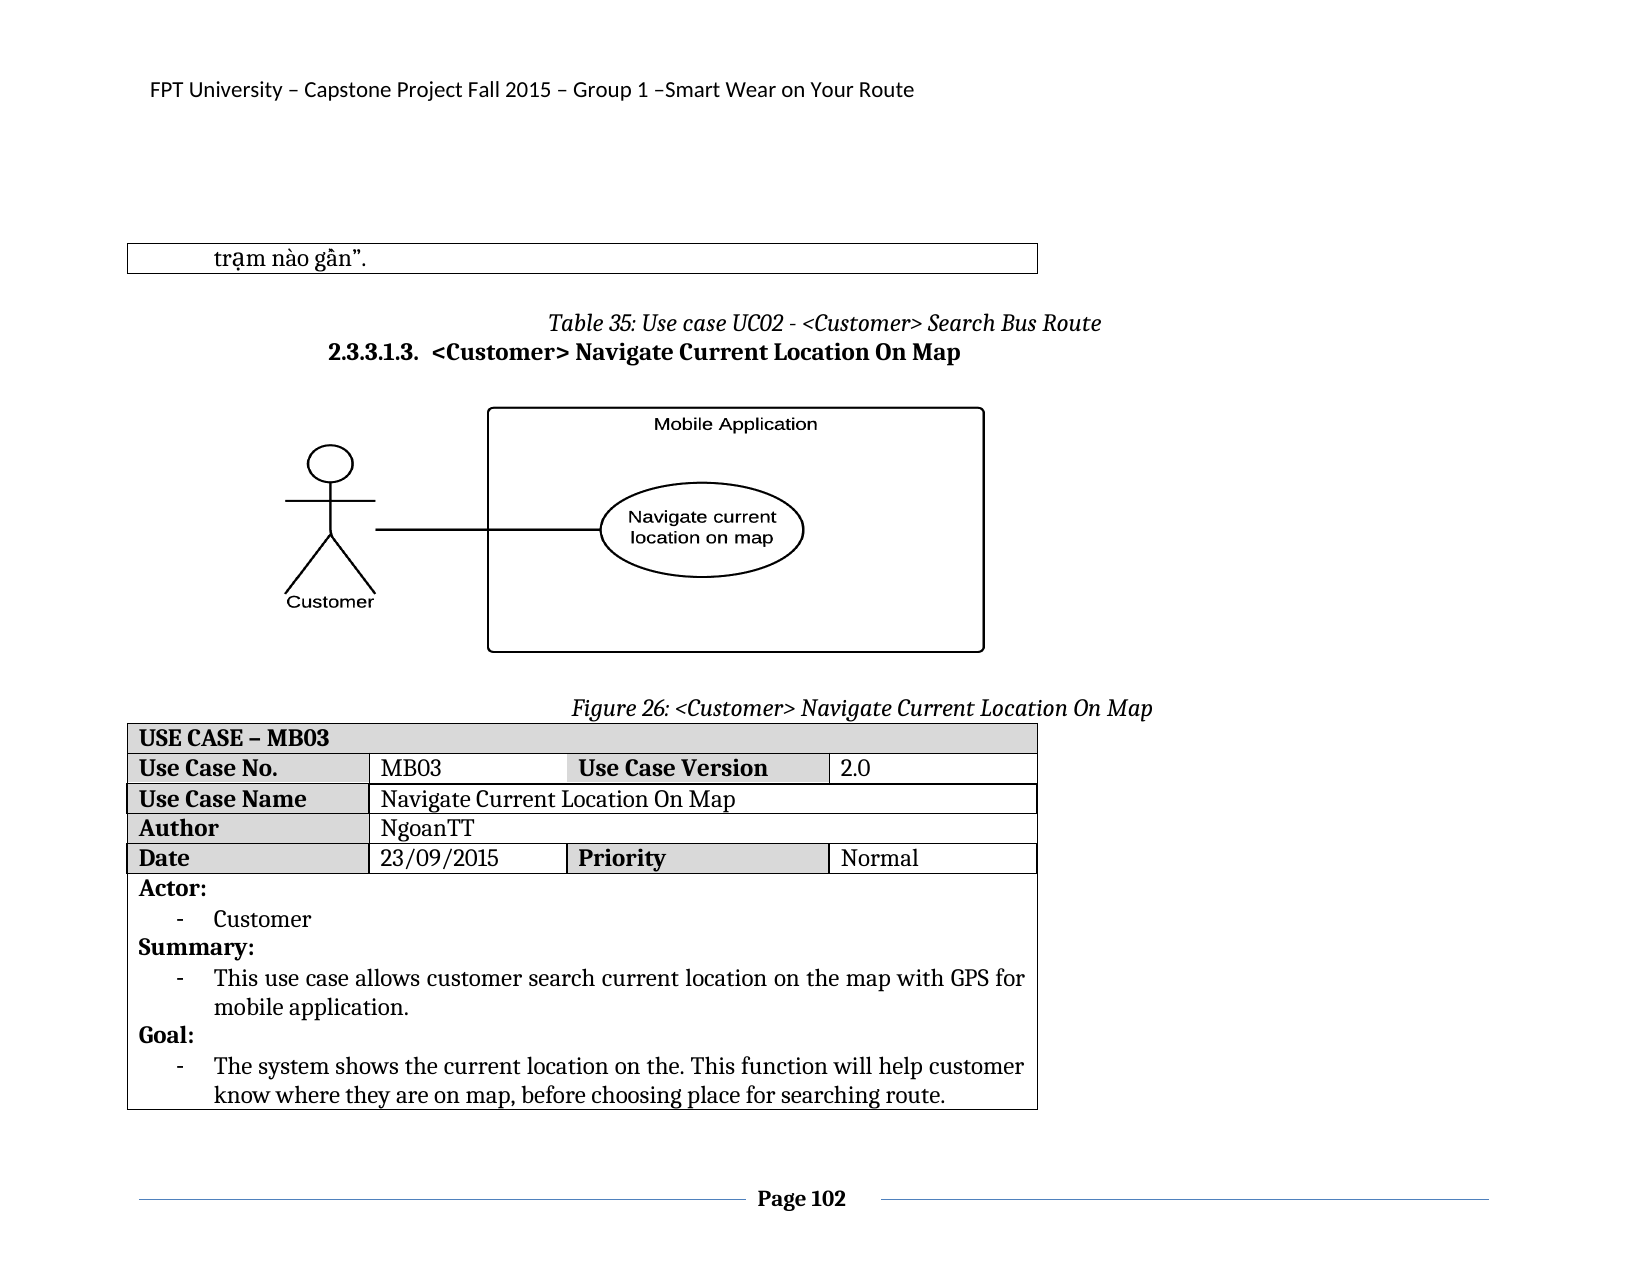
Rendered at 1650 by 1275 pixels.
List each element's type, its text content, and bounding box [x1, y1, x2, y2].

table_header USE CASE – MB03 [128, 724, 1037, 753]
table_cell Use Case Name [128, 784, 368, 813]
table_cell NgoanTT [370, 814, 1037, 843]
subtitle <Customer> Navigate Current Location On Map [328, 338, 1500, 366]
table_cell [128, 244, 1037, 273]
table_cell 23/09/2015 [370, 844, 566, 873]
table_cell 2.0 [830, 754, 1037, 782]
table_cell Author [128, 814, 369, 843]
picture [150, 370, 1029, 690]
table_cell Normal [830, 844, 1036, 873]
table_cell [128, 874, 1037, 1109]
table_cell Use Case No. [128, 754, 369, 782]
table_cell MB03 [370, 754, 567, 782]
table_cell Date [128, 844, 368, 873]
table_cell Navigate Current Location On Map [370, 785, 1036, 813]
table_cell Use Case Version [567, 754, 829, 782]
table_cell Priority [568, 844, 828, 873]
